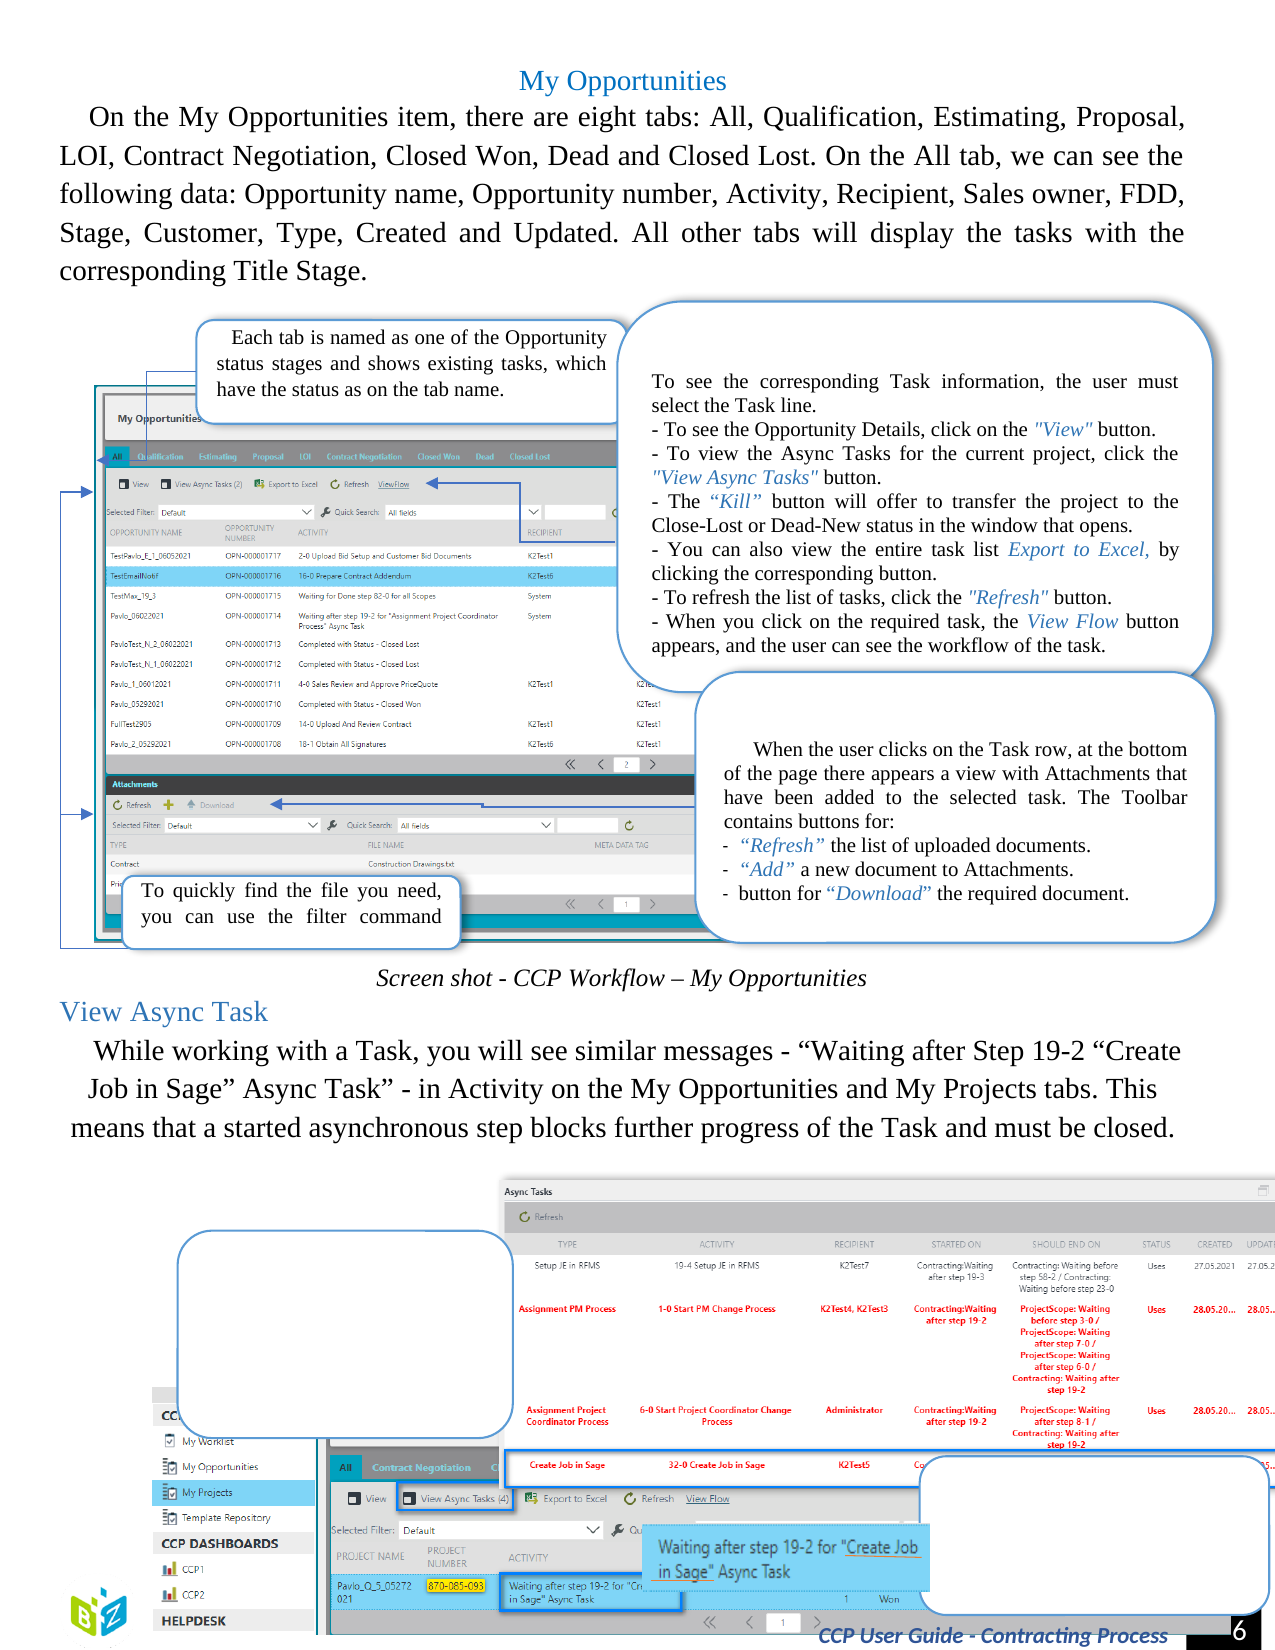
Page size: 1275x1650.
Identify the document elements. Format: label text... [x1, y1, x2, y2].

subtitle My Opportunities [59, 63, 1186, 97]
text View Async Task [59, 994, 1186, 1028]
text On the My Opportunities item, there are eight tabs: All, Qualification, Estimating, Proposal, LOI, Contract Negotiation, Closed Won, Dead and Closed Lost. On the All tab, we can see the following data: Opportunity name, Opportunity number, Activity, Recipient, Sales owner, FDD, Stage, Customer, Type, Created and Updated. All other tabs will display the tasks with the corresponding Title Stage. [59, 99, 1186, 287]
picture [152, 1180, 1275, 1635]
picture [59, 1572, 135, 1648]
picture [94, 385, 727, 943]
text While working with a Task, you will see similar messages - “Waiting after Step 19-2 “Create Job in Sage” Async Task” - in Activity on the My Opportunities and My Projects tabs. This means that a started asynchronous step blocks further progress of the Task and must be closed. Screenshot - CCP Workflow – Button View Async Tasks [59, 1033, 1186, 1143]
